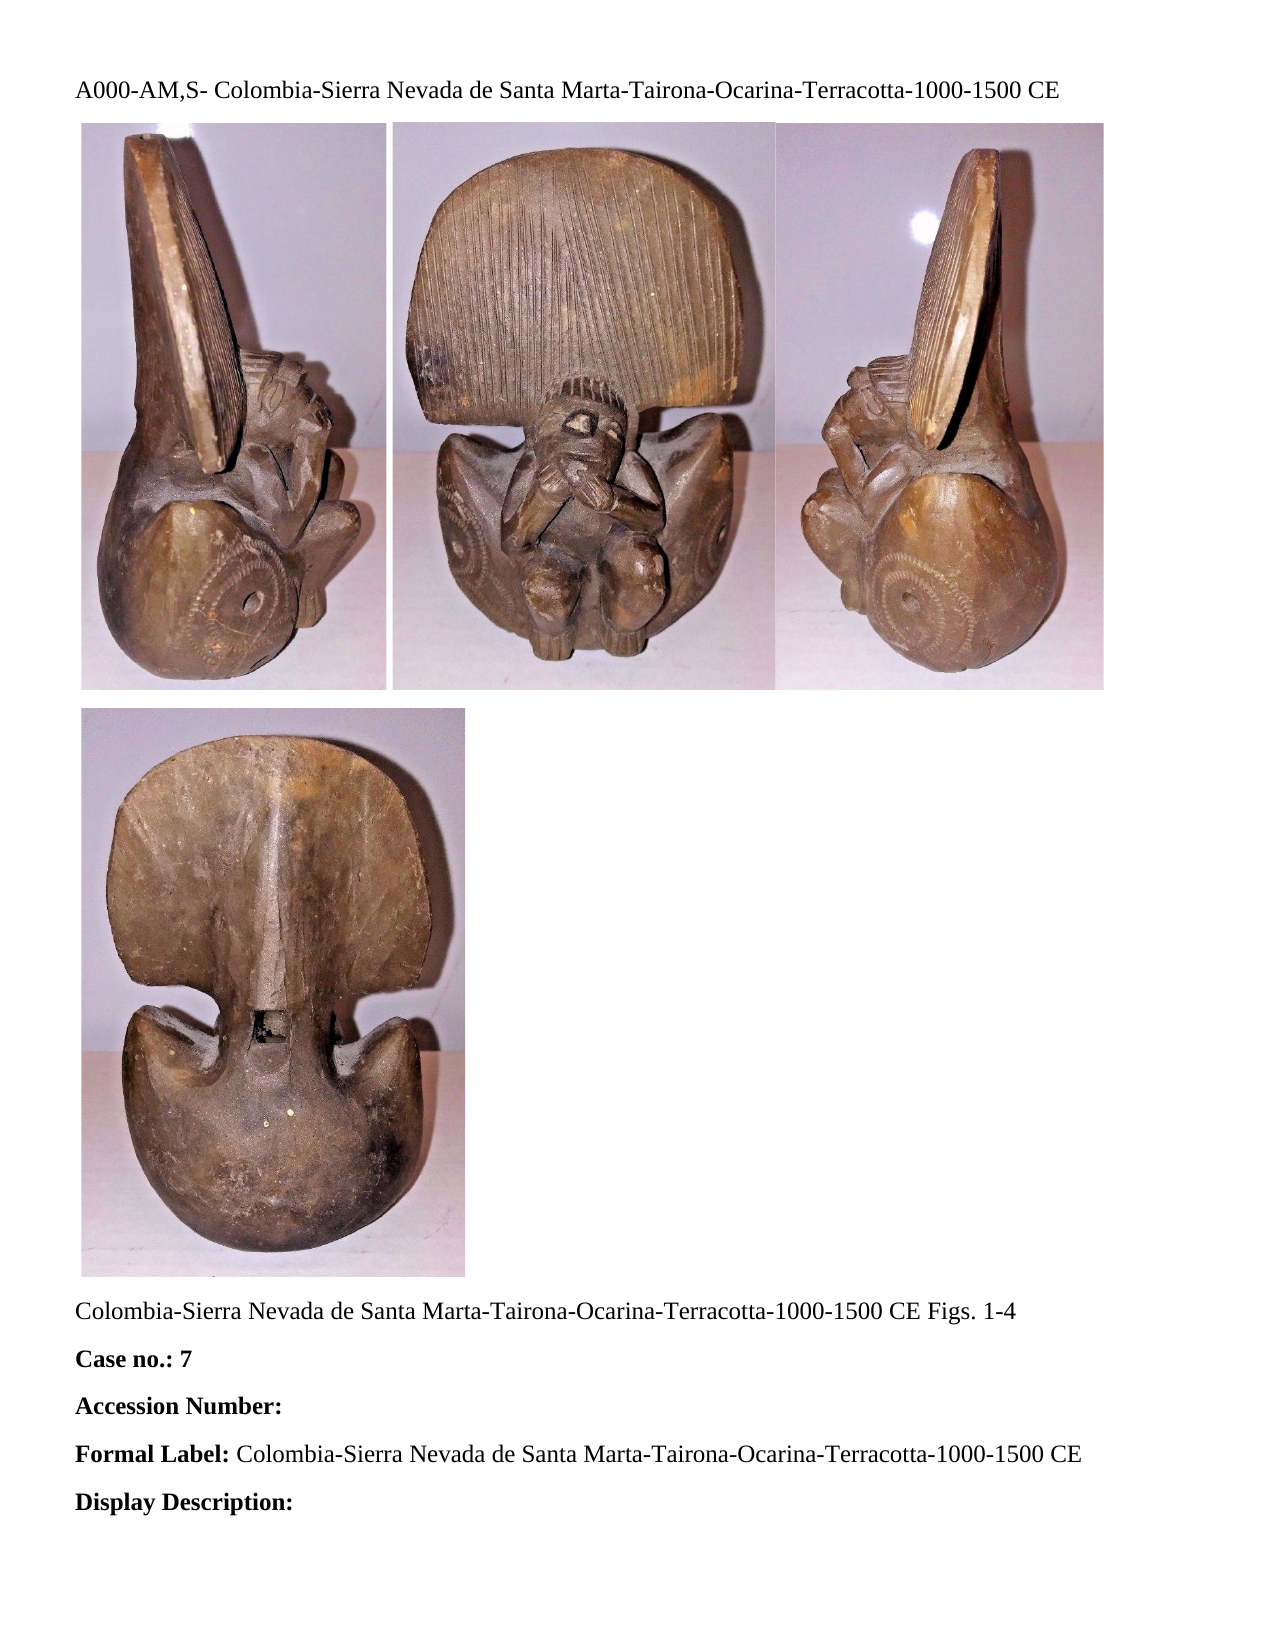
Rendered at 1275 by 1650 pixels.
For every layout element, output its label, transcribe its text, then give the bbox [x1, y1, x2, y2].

text Formal Label: Colombia-Sierra Nevada de Santa Marta-Tairona-Ocarina-Terracotta-1000-1500 CE [75, 1439, 1200, 1468]
text Accession Number: [75, 1391, 1200, 1420]
text Colombia-Sierra Nevada de Santa Marta-Tairona-Ocarina-Terracotta-1000-1500 CE Figs. 1-4 [75, 1296, 1200, 1325]
picture [392, 122, 1104, 690]
picture [81, 123, 387, 690]
text A000-AM,S- Colombia-Sierra Nevada de Santa Marta-Tairona-Ocarina-Terracotta-1000-1500 CE [75, 75, 1200, 104]
text Case no.: 7 [75, 1344, 1200, 1372]
picture [81, 708, 465, 1277]
text Display Description: [75, 1487, 1200, 1516]
